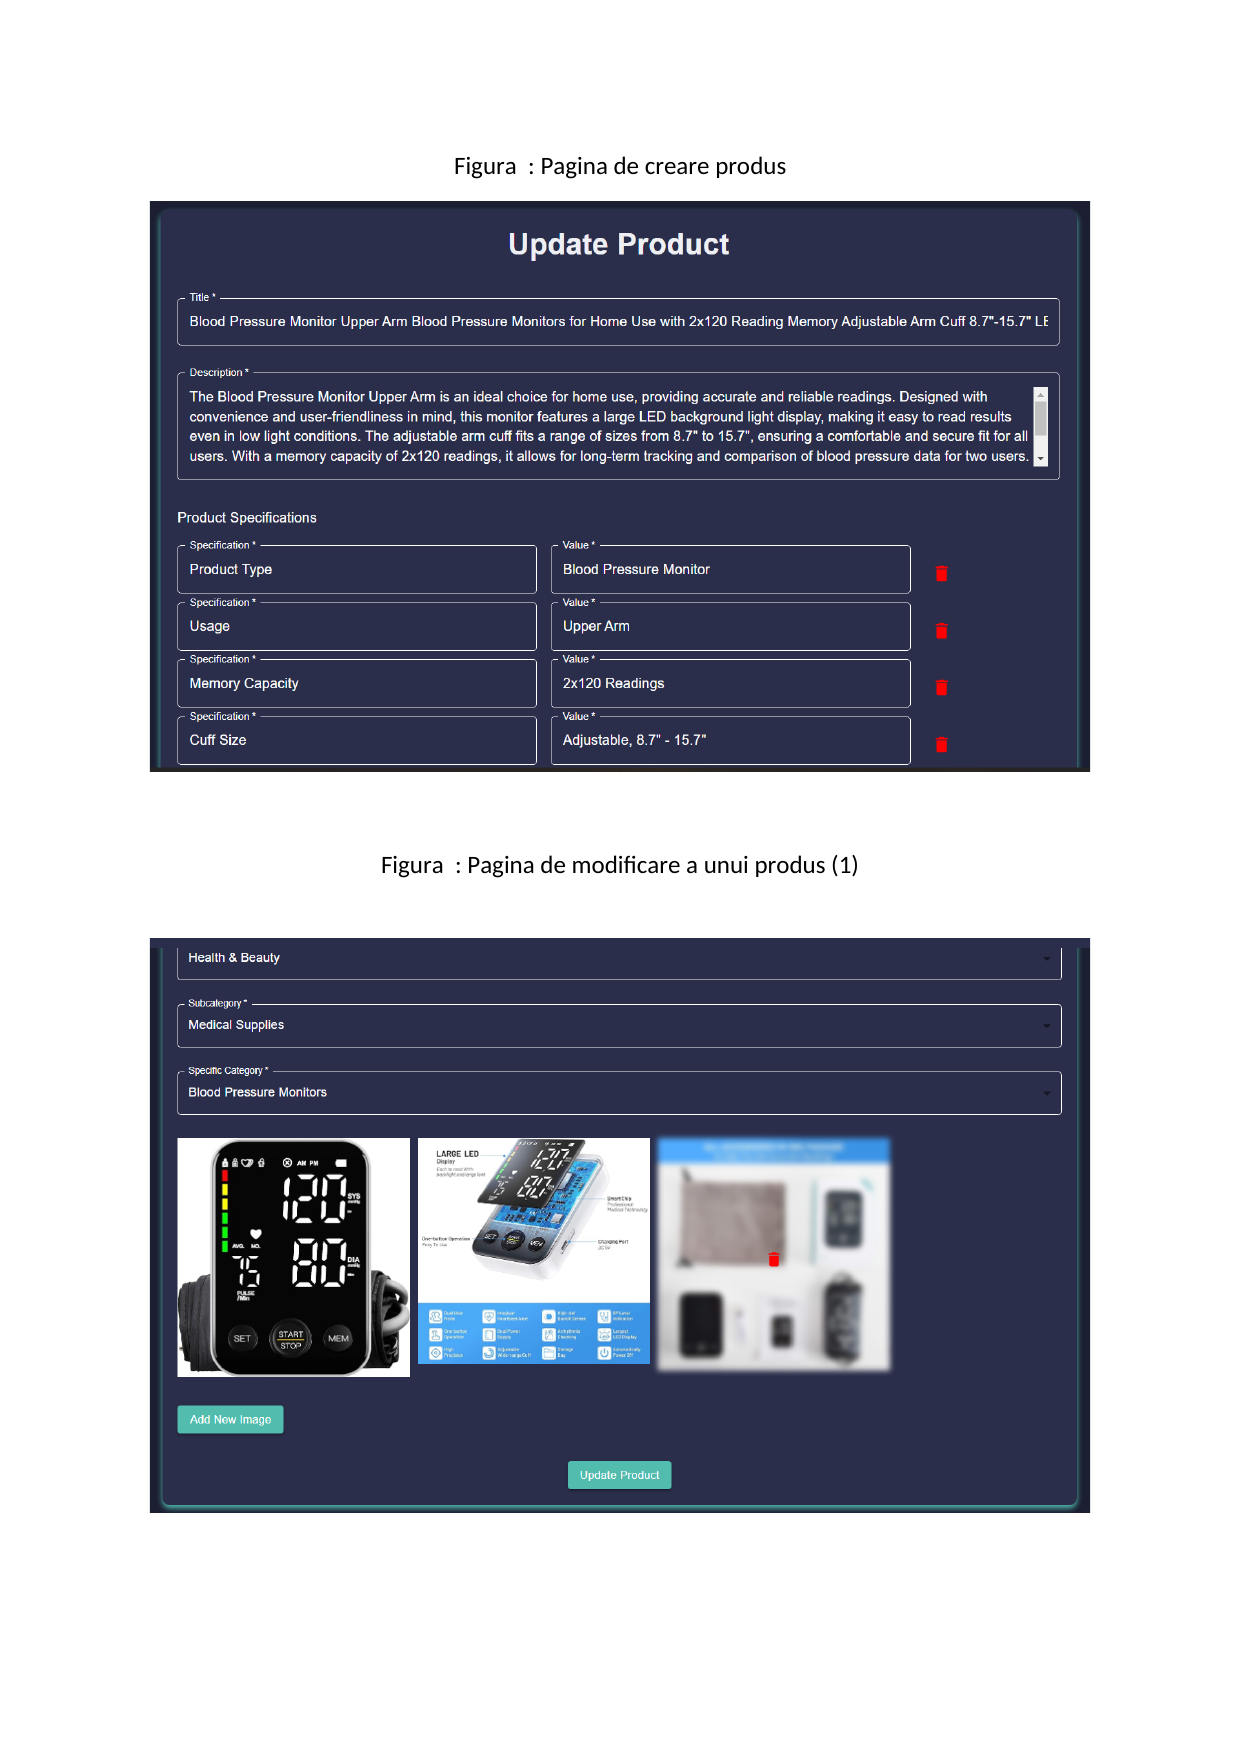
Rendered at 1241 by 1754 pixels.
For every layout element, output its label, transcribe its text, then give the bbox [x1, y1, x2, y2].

picture [149, 938, 1091, 1513]
text Figura : Pagina de modificare a unui produs (1) [150, 849, 1090, 879]
picture [149, 201, 1091, 772]
text Figura : Pagina de creare produs [150, 150, 1090, 181]
